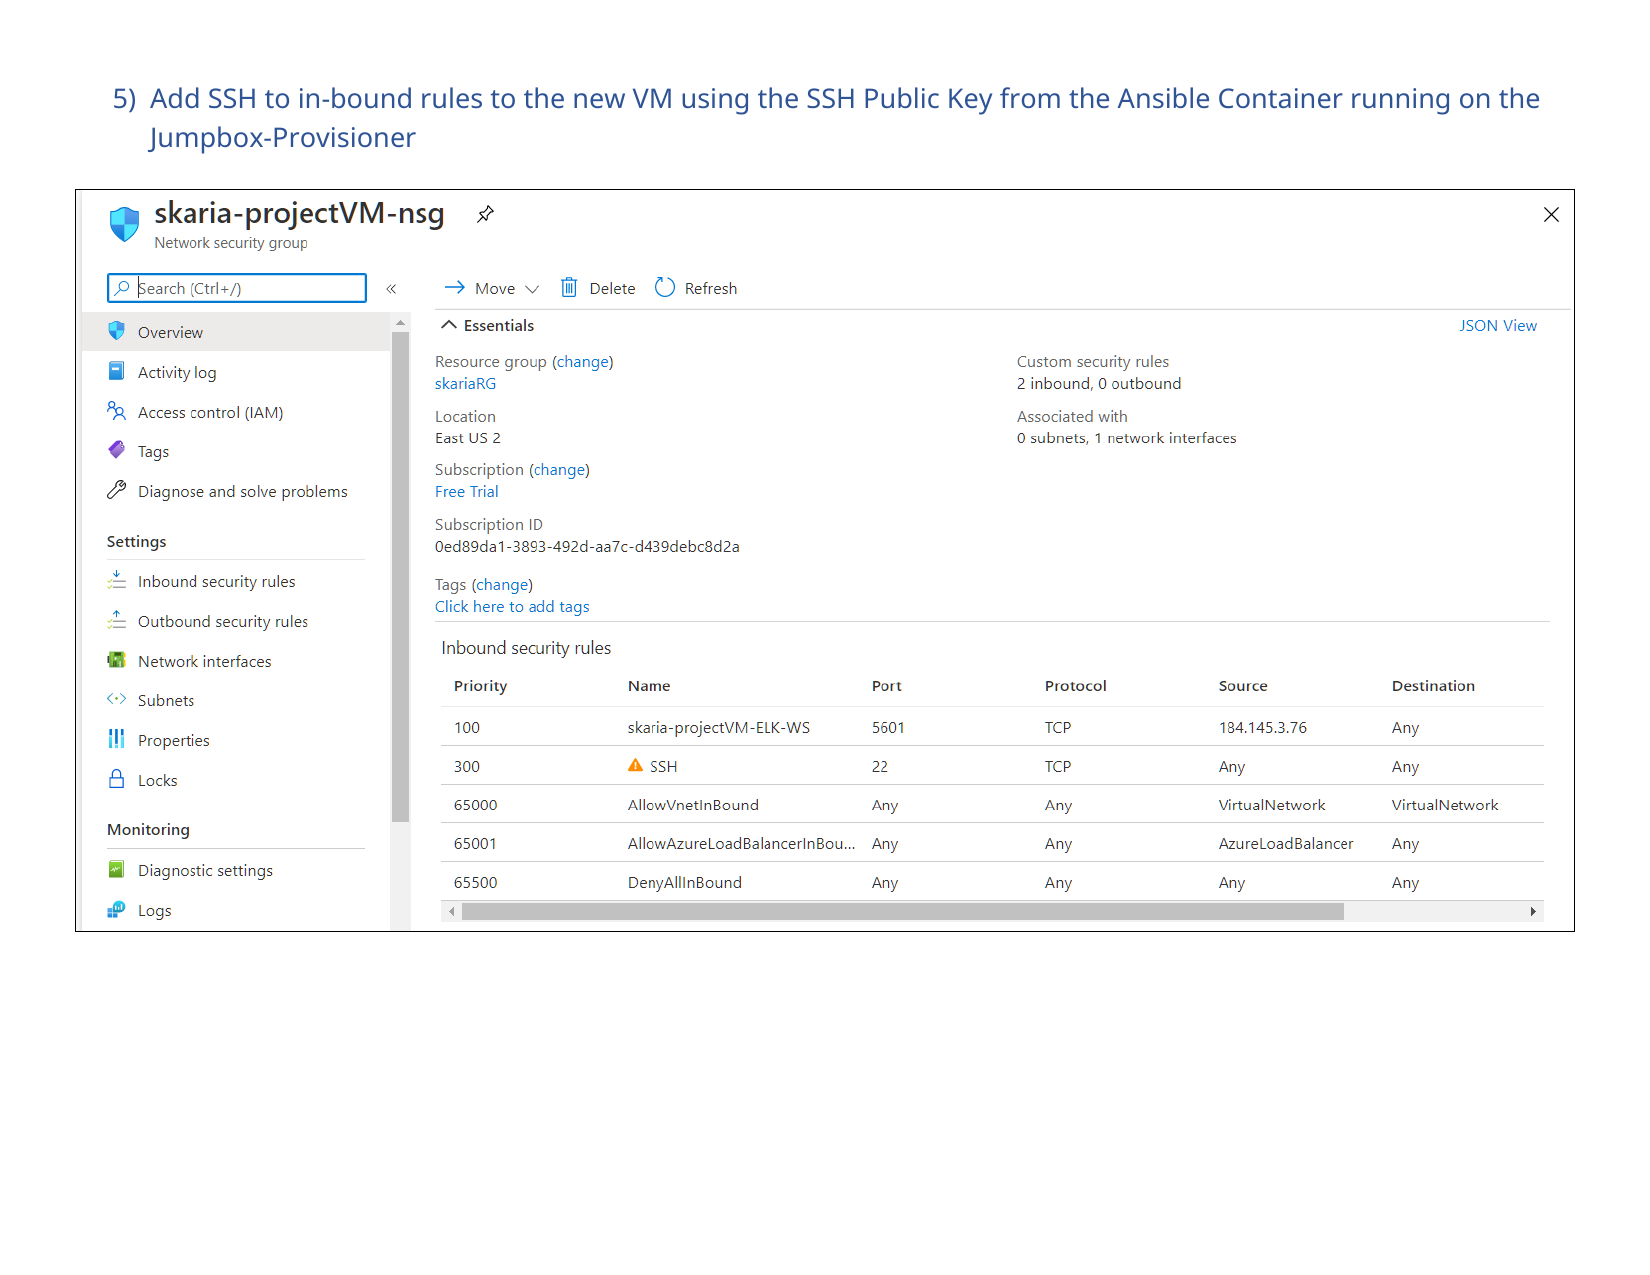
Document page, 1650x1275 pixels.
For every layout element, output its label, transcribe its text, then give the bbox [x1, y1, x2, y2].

subtitle Add SSH to in-bound rules to the new VM using the SSH Public Key from the Ansible Container running on the Jumpbox-Provisioner [112, 79, 1575, 156]
picture [76, 190, 1574, 931]
